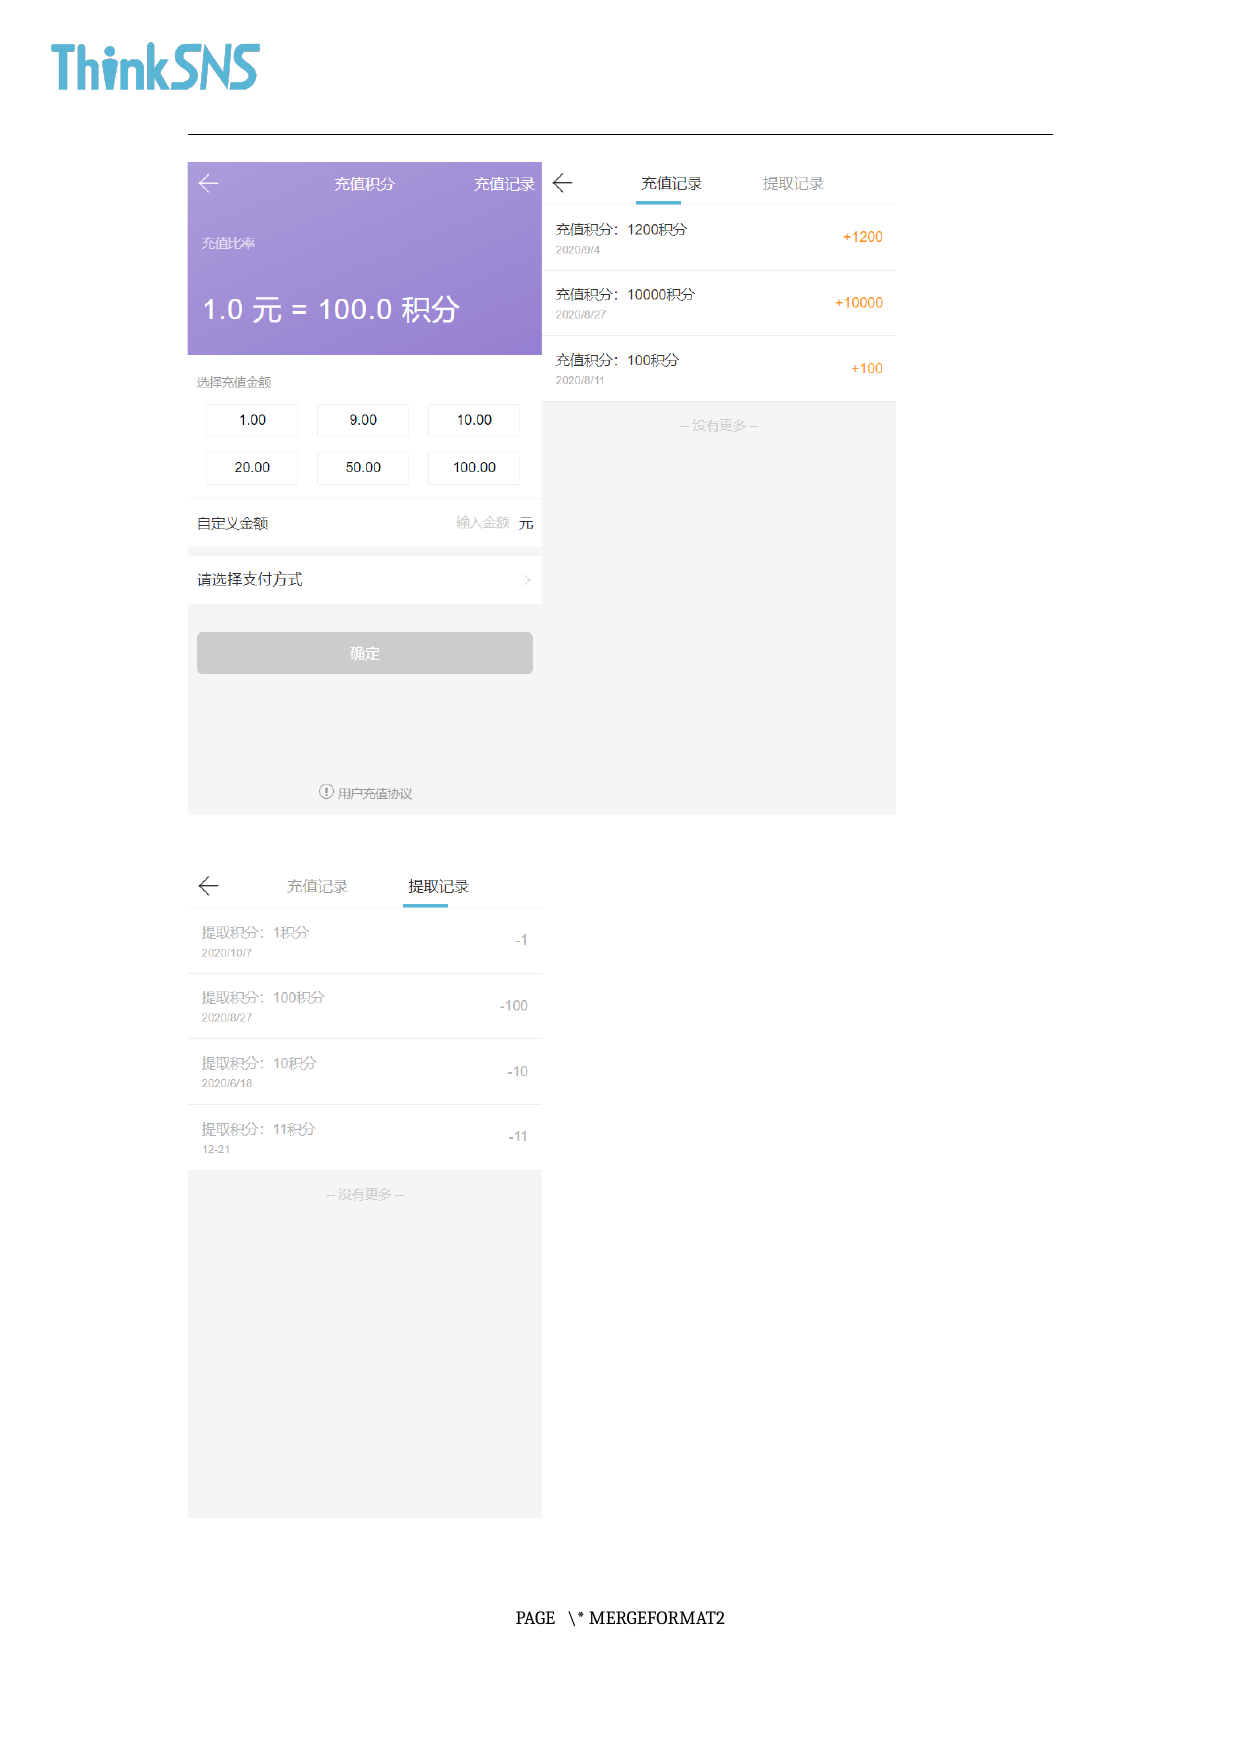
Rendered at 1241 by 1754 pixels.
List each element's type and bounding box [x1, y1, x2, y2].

picture [42, 40, 269, 94]
picture [187, 162, 897, 815]
picture [187, 865, 542, 1518]
